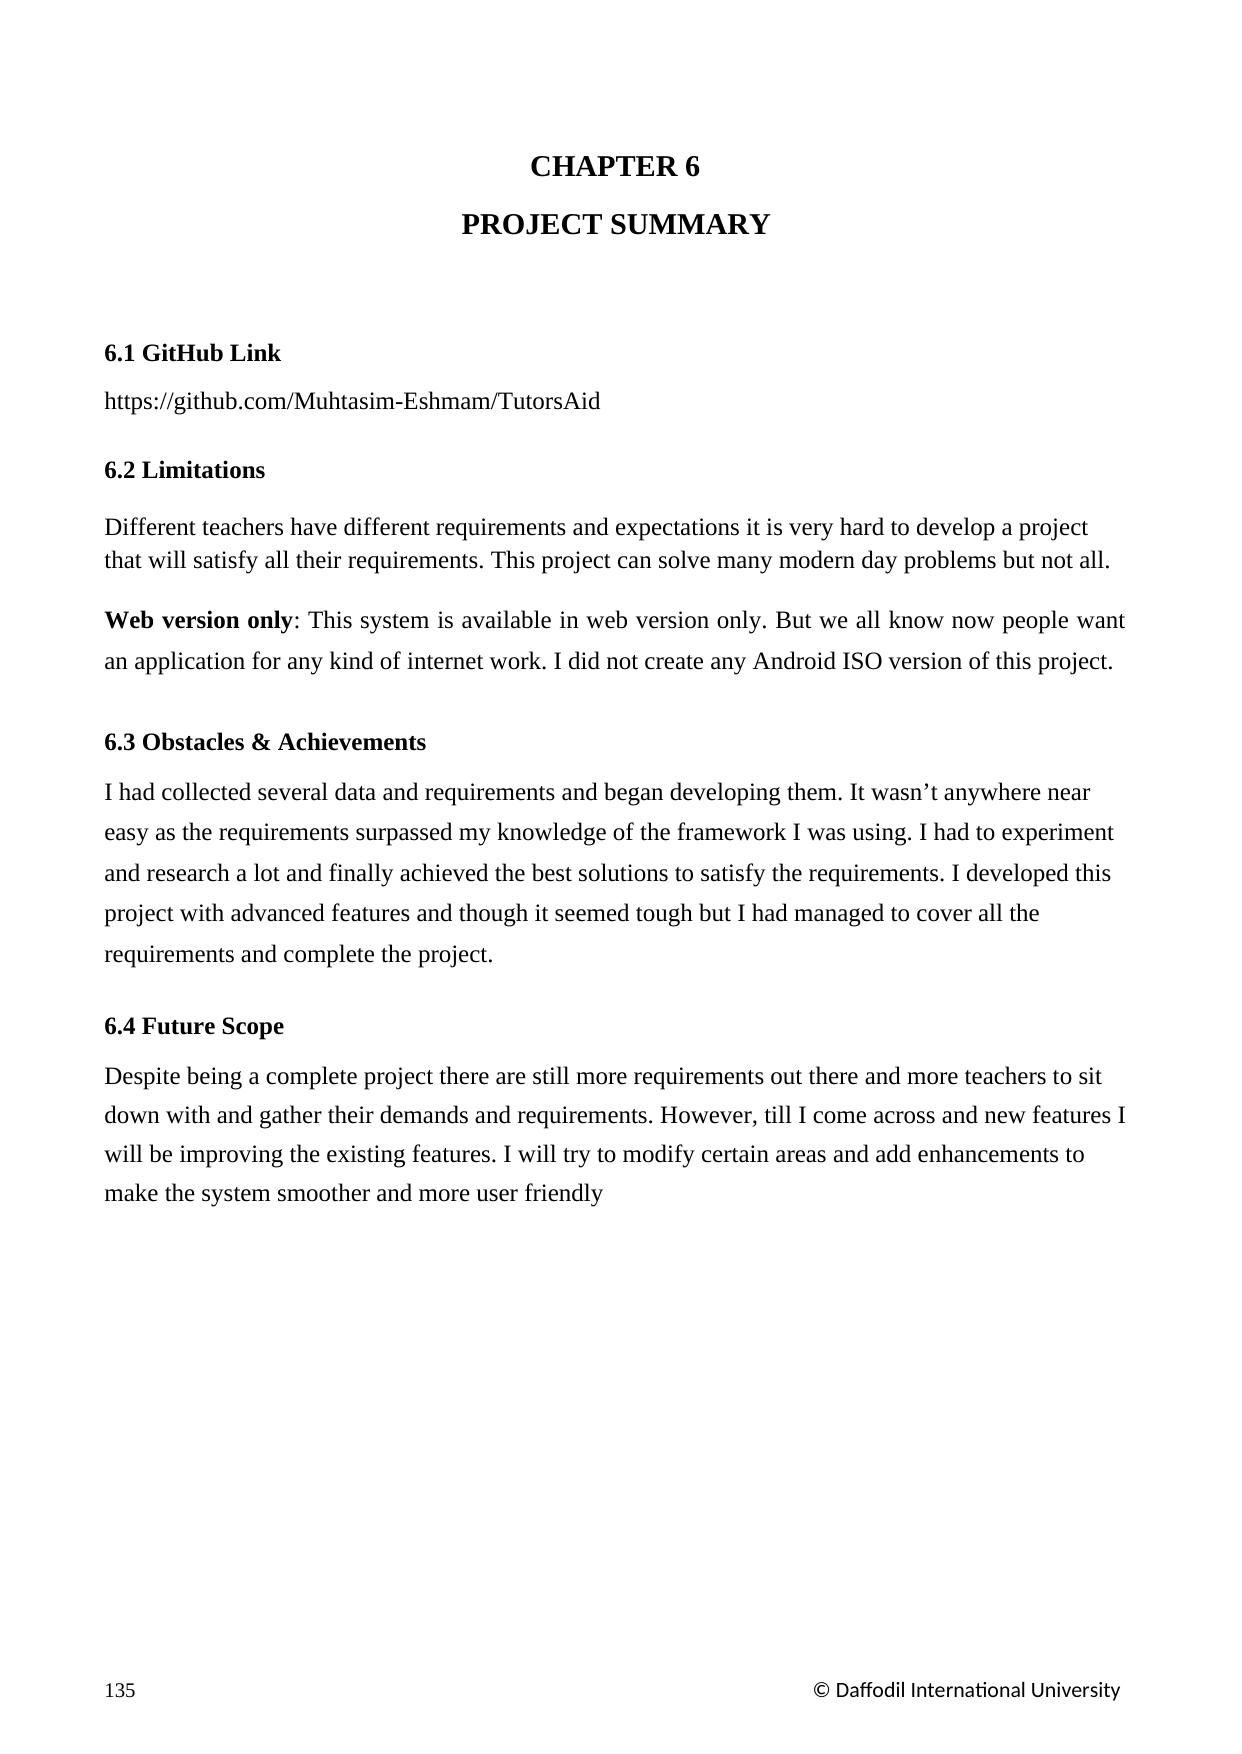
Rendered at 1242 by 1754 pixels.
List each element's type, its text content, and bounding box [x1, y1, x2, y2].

text Different teachers have different requirements and expectations it is very hard to develop a project that will satisfy all their requirements. This project can solve many modern day problems but not all. [104, 512, 1128, 573]
text 6.1 GitHub Link [104, 338, 1128, 366]
text Despite being a complete project there are still more requirements out there and more teachers to sit down with and gather their demands and requirements. However, till I come across and new features I will be improving the existing features. I will try to modify certain areas and add enhancements to make the system smoother and more user friendly [104, 1053, 1128, 1209]
text CHAPTER 6 [104, 148, 1126, 183]
text PROJECT SUMMARY [104, 206, 1128, 241]
text https://github.com/Muhtasim-Eshmam/TutorsAid [104, 378, 1128, 417]
text Web version only: This system is available in web version only. But we all know now people want an application for any kind of internet work. I did not create any Android ISO version of this project. [104, 605, 1126, 675]
text 6.2 Limitations [104, 455, 1128, 484]
text 6.3 Obstacles & Achievements [104, 727, 1128, 756]
text I had collected several data and requirements and began developing them. It wasn’t anywhere near easy as the requirements surpassed my knowledge of the framework I was using. I had to experiment and research a lot and finally achieved the best solutions to satisfy the requirements. I developed this project with advanced features and though it seemed tough but I had managed to cover all the requirements and complete the project. [104, 768, 1128, 970]
text 6.4 Future Scope [104, 1011, 1128, 1039]
